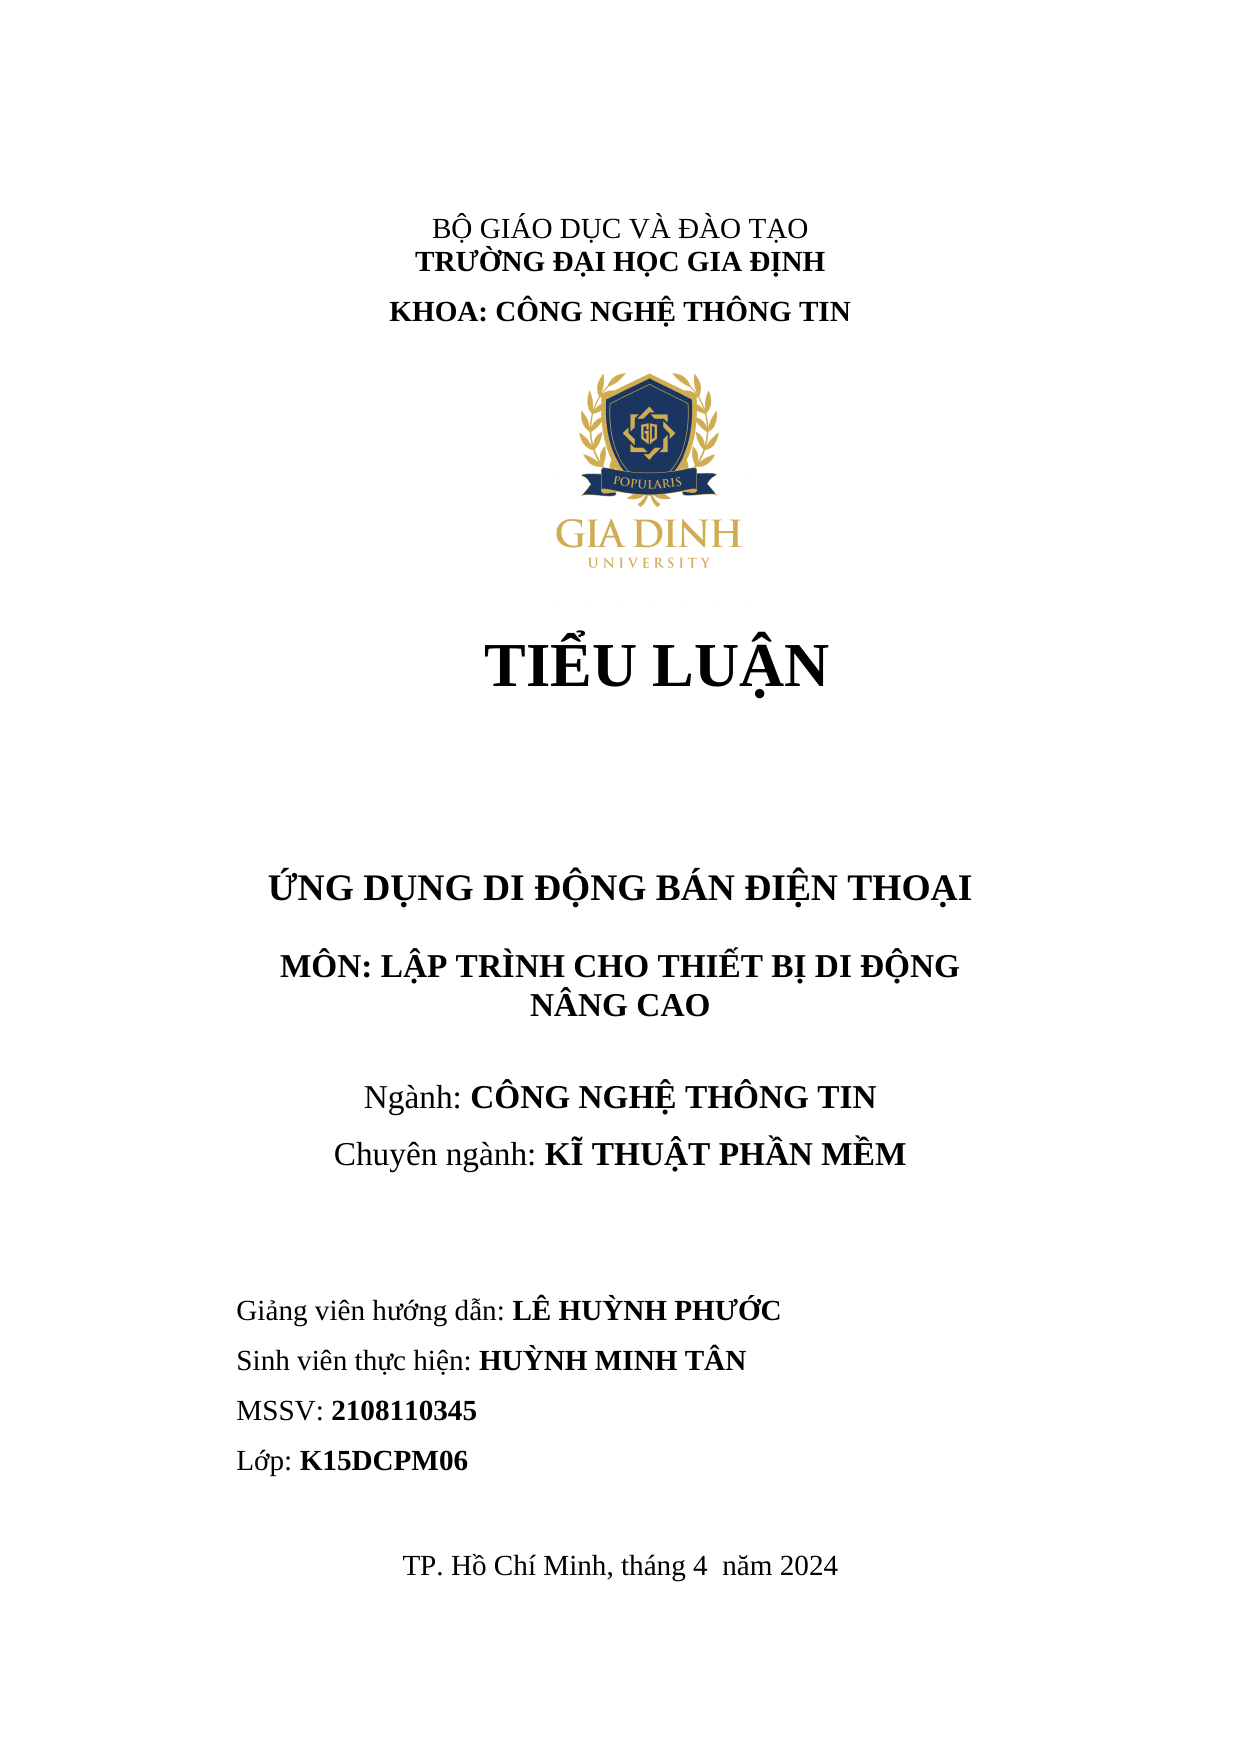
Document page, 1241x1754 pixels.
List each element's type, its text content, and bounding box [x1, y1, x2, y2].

text TIỂU LUẬN [236, 628, 1078, 699]
text Ngành: CÔNG NGHỆ THÔNG TIN [236, 1077, 1004, 1115]
picture [525, 347, 778, 607]
text TP. Hồ Chí Minh, tháng 4 năm 2024 [236, 1548, 1004, 1581]
text BỘ GIÁO DỤC VÀ ĐÀO TẠO [236, 211, 1004, 244]
text MÔN: LẬP TRÌNH CHO THIẾT BỊ DI ĐỘNG NÂNG CAO [236, 946, 1004, 1023]
text Lớp: K15DCPM06 [236, 1443, 1004, 1477]
text KHOA: CÔNG NGHỆ THÔNG TIN [236, 294, 1004, 328]
text Sinh viên thực hiện: HUỲNH MINH TÂN [236, 1343, 1004, 1376]
text MSSV: 2108110345 [236, 1393, 1004, 1427]
text TRƯỜNG ĐẠI HỌC GIA ĐỊNH [236, 244, 1004, 278]
text ỨNG DỤNG DI ĐỘNG BÁN ĐIỆN THOẠI [236, 865, 1004, 908]
text Chuyên ngành: KĨ THUẬT PHẦN MỀM [236, 1134, 1004, 1173]
text Giảng viên hướng dẫn: LÊ HUỲNH PHƯỚC [236, 1293, 1004, 1326]
